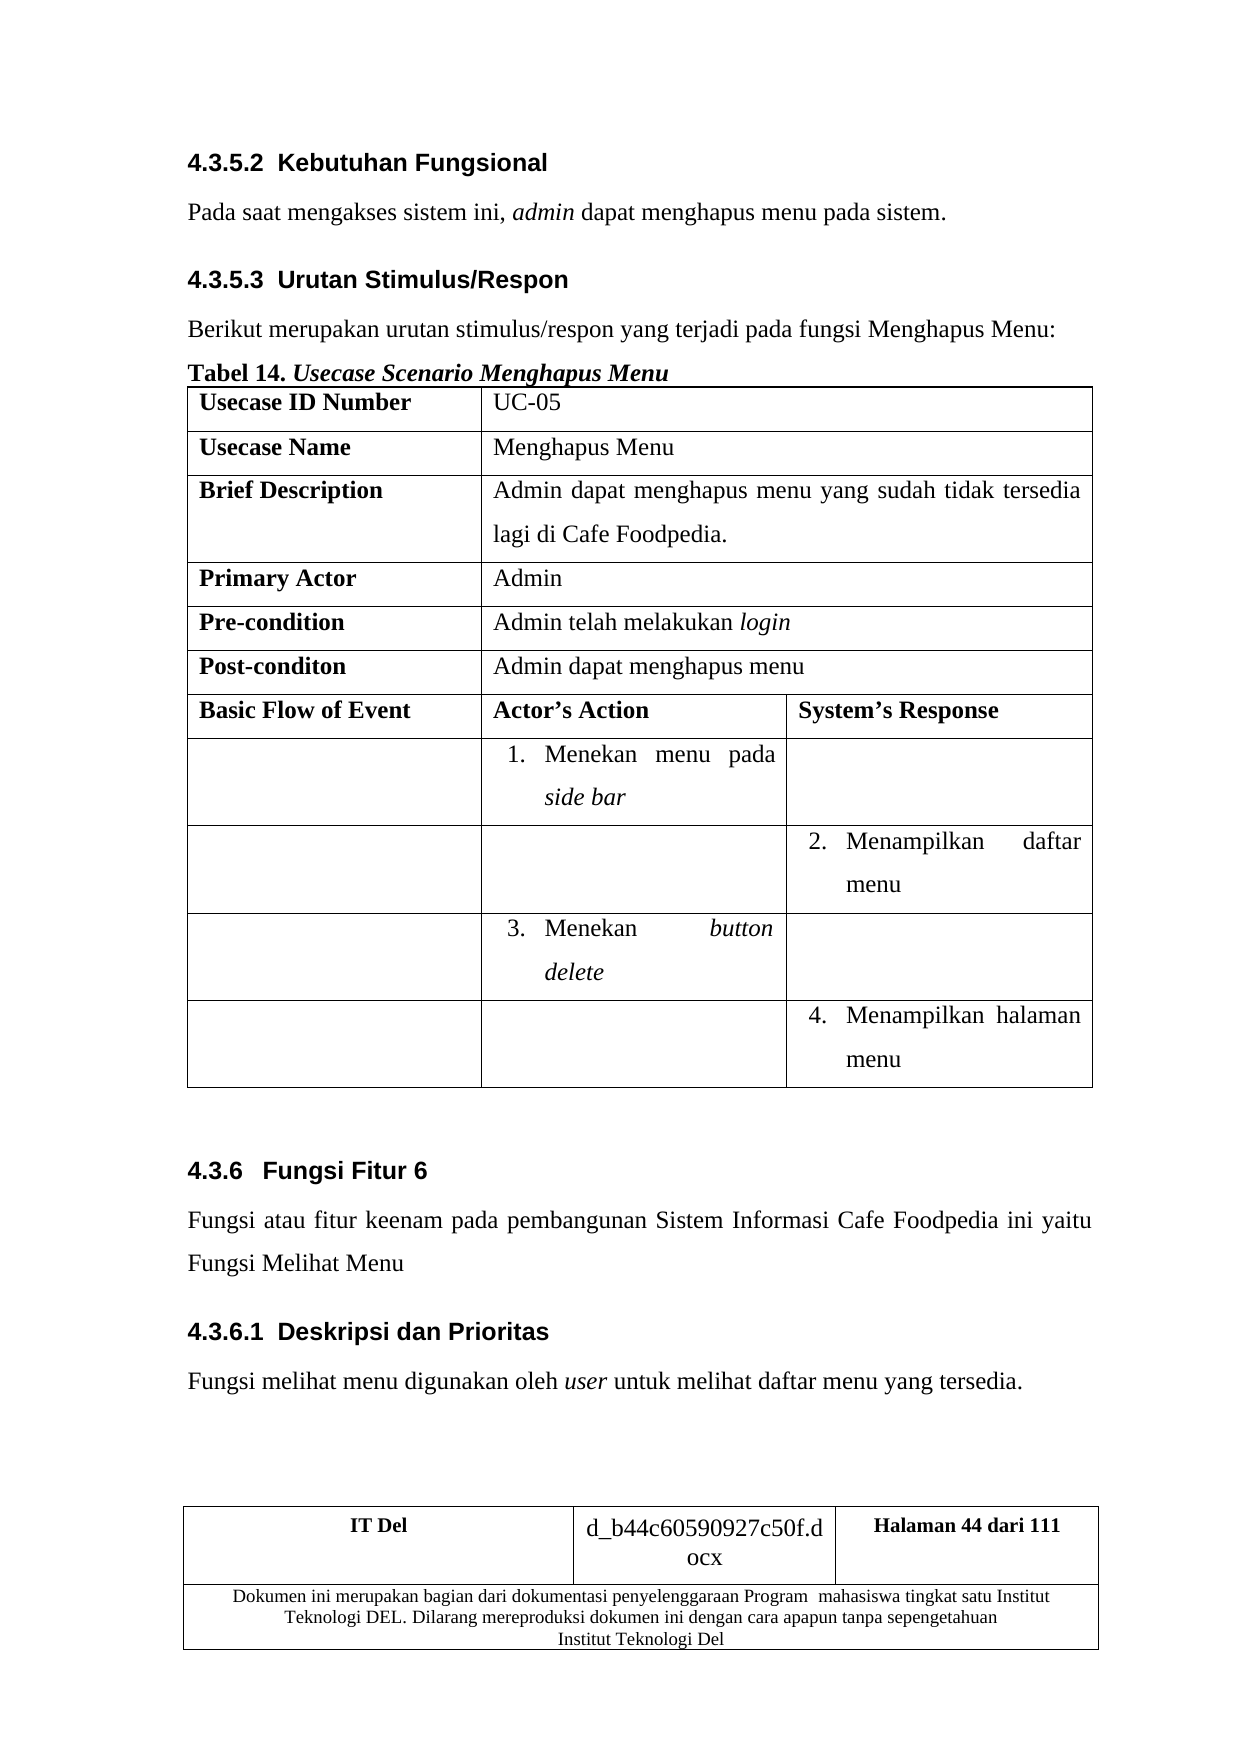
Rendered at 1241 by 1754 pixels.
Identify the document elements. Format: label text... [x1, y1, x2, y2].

table_cell Admin dapat menghapus menu yang sudah tidak tersedia lagi di Cafe Foodpedia. [482, 476, 1092, 562]
table_cell Basic Flow of Event [188, 695, 481, 738]
text Pada saat mengakses sistem ini, admin dapat menghapus menu pada sistem. [187, 197, 1092, 226]
text Tabel 14. Usecase Scenario Menghapus Menu [187, 358, 1092, 386]
table_cell Brief Description [188, 476, 481, 562]
table_cell Menekan button delete [482, 914, 786, 999]
table_cell [188, 914, 481, 999]
table_cell Menekan menu pada side bar [482, 739, 786, 825]
table_cell [787, 739, 1092, 825]
table_cell Menampilkan halaman menu [787, 1001, 1092, 1087]
table_cell Post-conditon [188, 651, 481, 694]
table_cell Admin dapat menghapus menu [482, 651, 1092, 694]
table_cell Admin telah melakukan login [482, 607, 1092, 650]
table_cell [188, 826, 481, 912]
table_cell Admin [482, 563, 1092, 606]
text Fungsi atau fitur keenam pada pembangunan Sistem Informasi Cafe Foodpedia ini yaitu Fungsi Melihat Menu [187, 1205, 1092, 1277]
table_cell [482, 826, 786, 912]
text Berikut merupakan urutan stimulus/respon yang terjadi pada fungsi Menghapus Menu: [187, 314, 1092, 343]
text Fungsi melihat menu digunakan oleh user untuk melihat daftar menu yang tersedia. [187, 1366, 1092, 1395]
table_header UC-05 [482, 388, 1092, 431]
table_cell Menghapus Menu [482, 432, 1092, 474]
subtitle Kebutuhan Fungsional [187, 148, 1092, 176]
table_cell Primary Actor [188, 563, 481, 606]
table_cell Actor’s Action [482, 695, 786, 738]
table_cell [787, 914, 1092, 999]
table_cell [188, 1001, 481, 1087]
subtitle Deskripsi dan Prioritas [187, 1317, 1092, 1345]
table_cell Menampilkan daftar menu [787, 826, 1092, 912]
table_cell Usecase Name [188, 432, 481, 474]
table_cell System’s Response [787, 695, 1092, 738]
subtitle Urutan Stimulus/Respon [187, 265, 1092, 294]
table_cell [482, 1001, 786, 1087]
table_cell Pre-condition [188, 607, 481, 650]
table_cell [188, 739, 481, 825]
subtitle Fungsi Fitur 6 [187, 1156, 1092, 1185]
table_header Usecase ID Number [188, 388, 481, 431]
